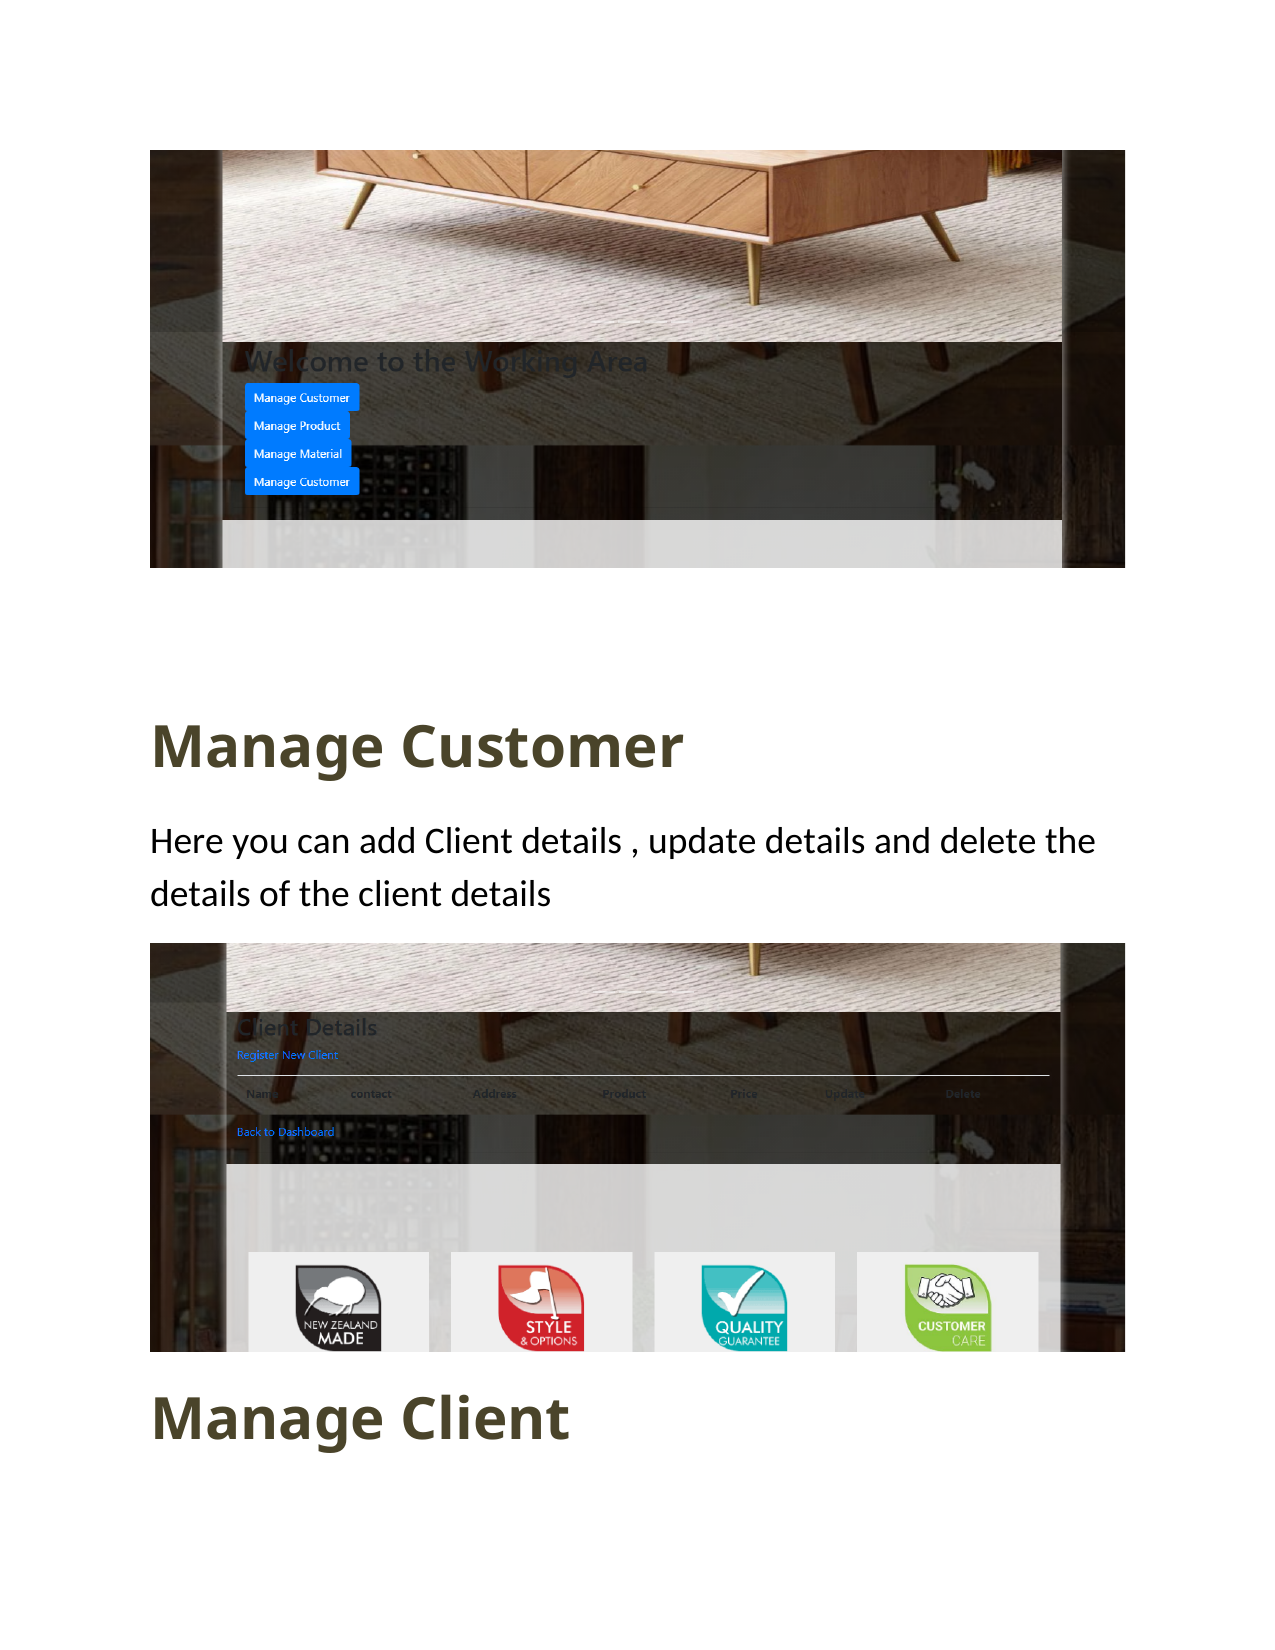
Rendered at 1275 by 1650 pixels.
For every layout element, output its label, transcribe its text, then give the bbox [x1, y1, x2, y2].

picture [150, 943, 1125, 1352]
text Manage Customer [150, 705, 1125, 784]
text Here you can add Client details , update details and delete the details of the client details [150, 817, 1125, 916]
text Manage Client [150, 1377, 1125, 1457]
picture [150, 150, 1125, 568]
